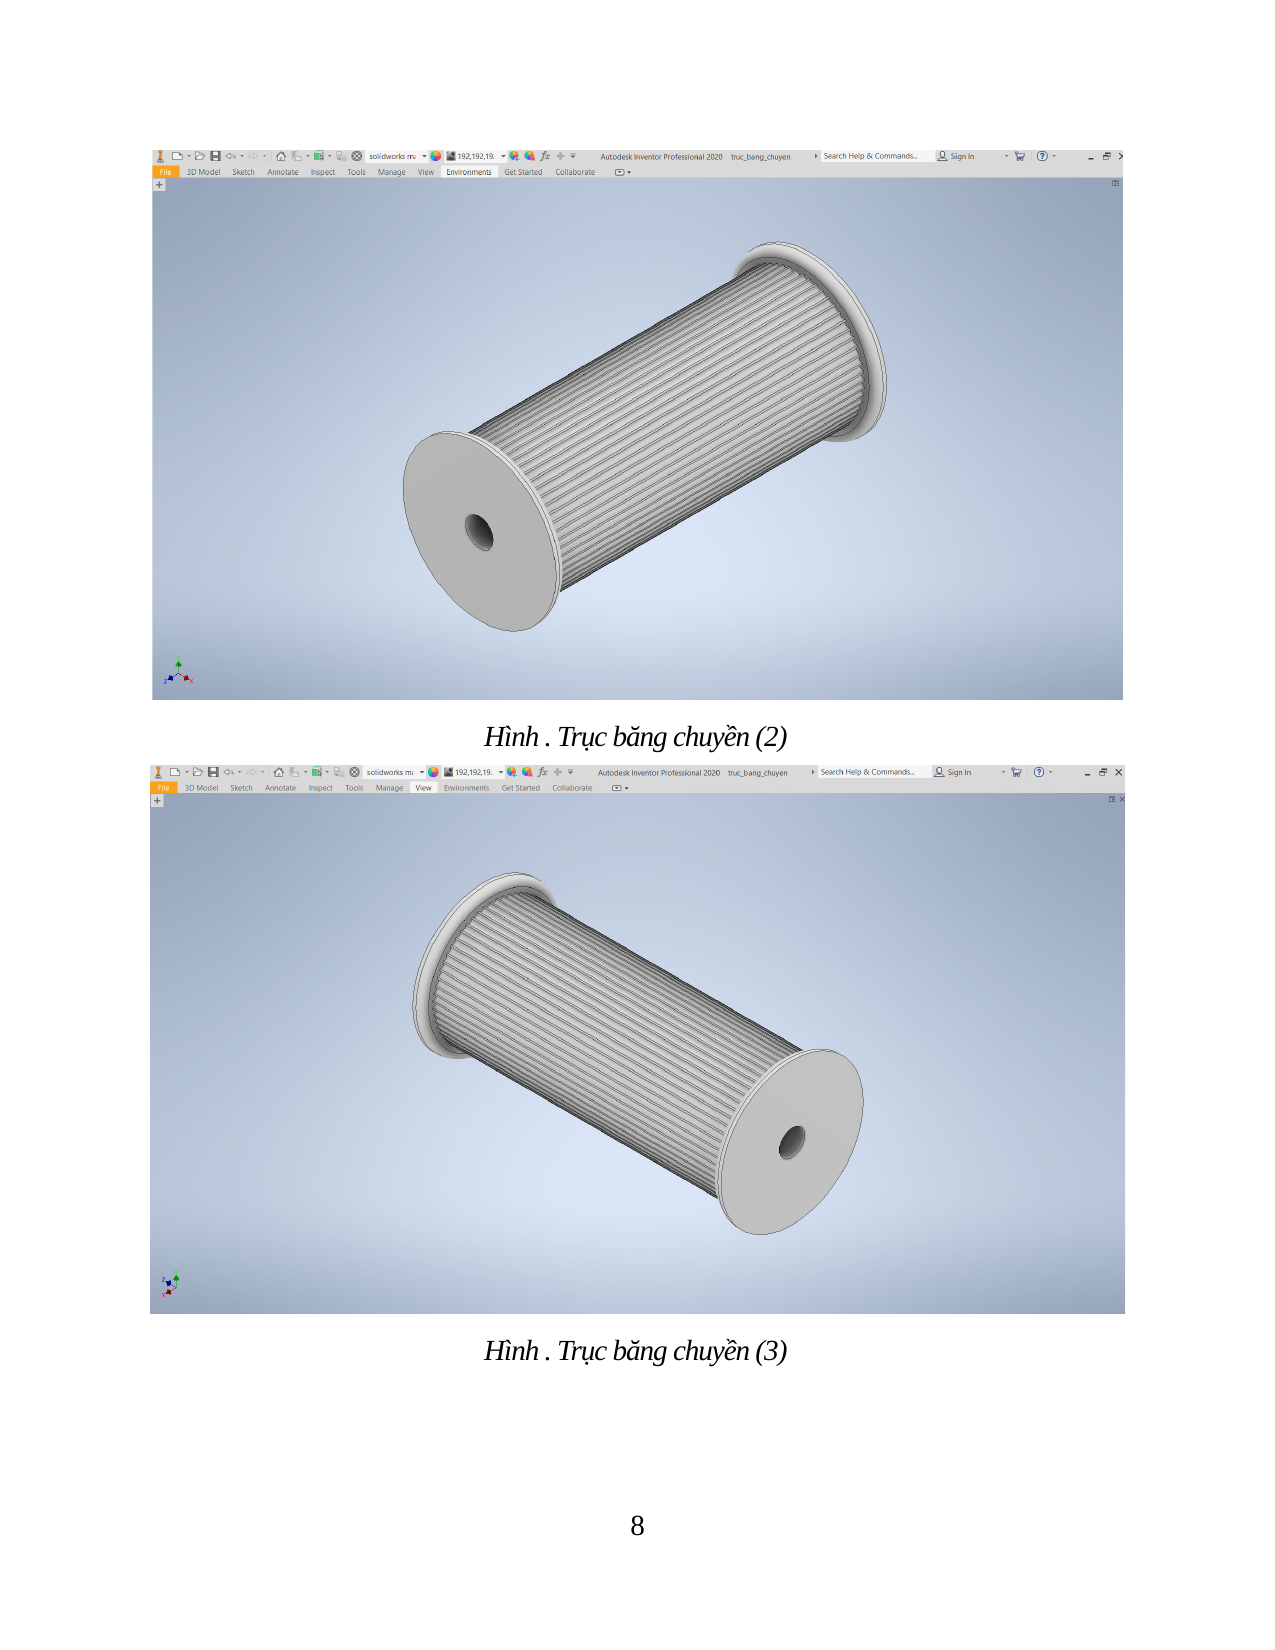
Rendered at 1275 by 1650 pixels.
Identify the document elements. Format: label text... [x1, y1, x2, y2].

title Hình . Trục băng chuyền (3) [150, 1333, 1125, 1366]
title Hình . Trục băng chuyền (2) [150, 719, 1125, 753]
picture [152, 150, 1123, 700]
picture [150, 765, 1125, 1314]
